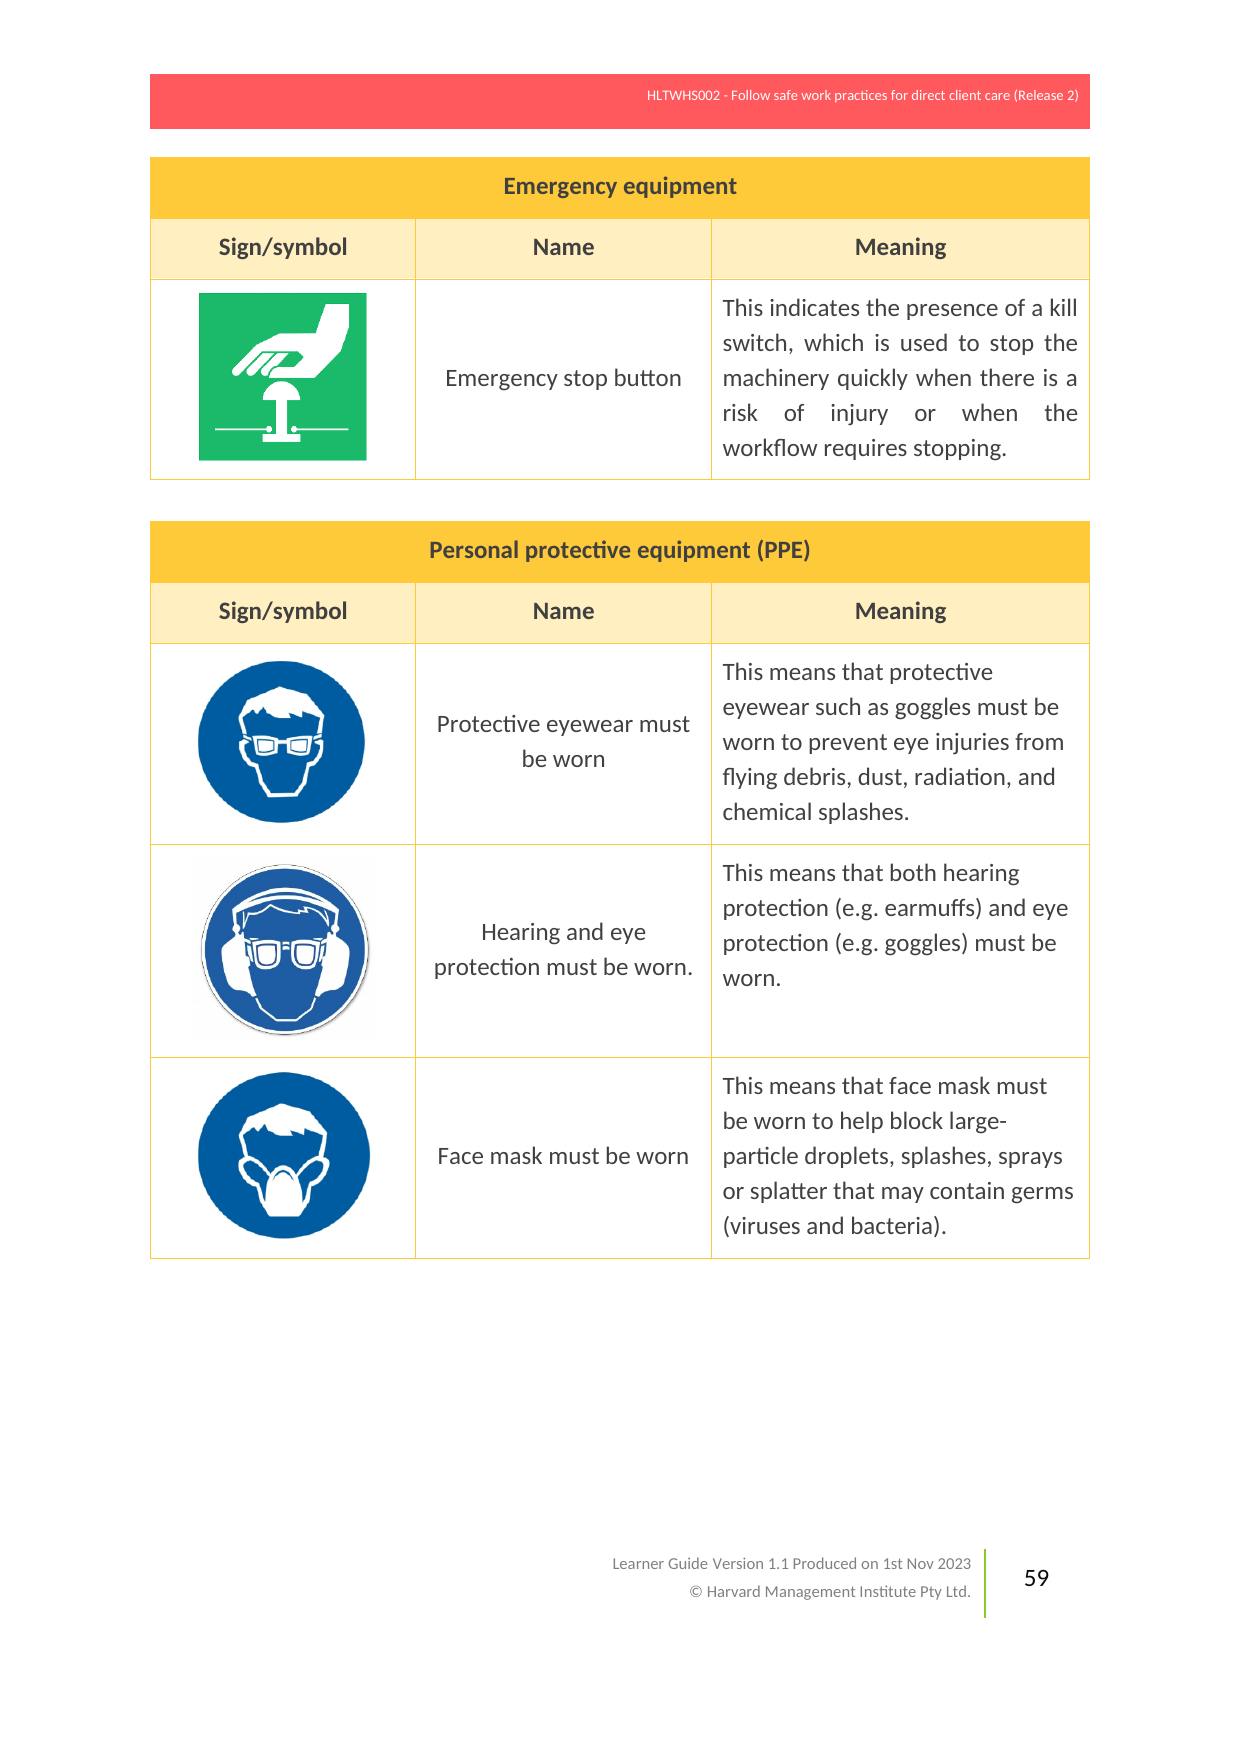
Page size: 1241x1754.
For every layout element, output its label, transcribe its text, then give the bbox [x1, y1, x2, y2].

table_header Personal protective equipment (PPE) [151, 522, 1089, 582]
table_cell Face mask must be worn [416, 1058, 711, 1257]
table_cell Name [416, 219, 711, 278]
table_cell This means that face mask must be worn to help block large-particle droplets, splashes, sprays or splatter that may contain germs (viruses and bacteria). [712, 1058, 1089, 1257]
table_cell Name [416, 583, 711, 643]
picture [195, 1071, 371, 1240]
table_cell Emergency stop button [416, 280, 711, 479]
table_cell Sign/symbol [151, 583, 415, 643]
table_cell Meaning [712, 219, 1089, 278]
table_cell This means that both hearing protection (e.g. earmuffs) and eye protection (e.g. goggles) must be worn. [712, 845, 1089, 1057]
picture [198, 292, 367, 461]
table_cell [151, 1058, 415, 1257]
table_cell Protective eyewear must be worn [416, 644, 711, 843]
table_cell This means that protective eyewear such as goggles must be worn to prevent eye injuries from flying debris, dust, radiation, and chemical splashes. [712, 644, 1089, 843]
table_cell This indicates the presence of a kill switch, which is used to stop the machinery quickly when there is a risk of injury or when the workflow requires stopping. [712, 280, 1089, 479]
table_cell [151, 280, 415, 479]
table_cell [151, 644, 415, 843]
picture [195, 657, 371, 826]
table_cell Hearing and eye protection must be worn. [416, 845, 711, 1057]
table_header Emergency equipment [151, 158, 1089, 218]
table_cell Meaning [712, 583, 1089, 643]
table_cell Sign/symbol [151, 219, 415, 278]
picture [191, 857, 375, 1040]
table_cell [151, 845, 415, 1057]
